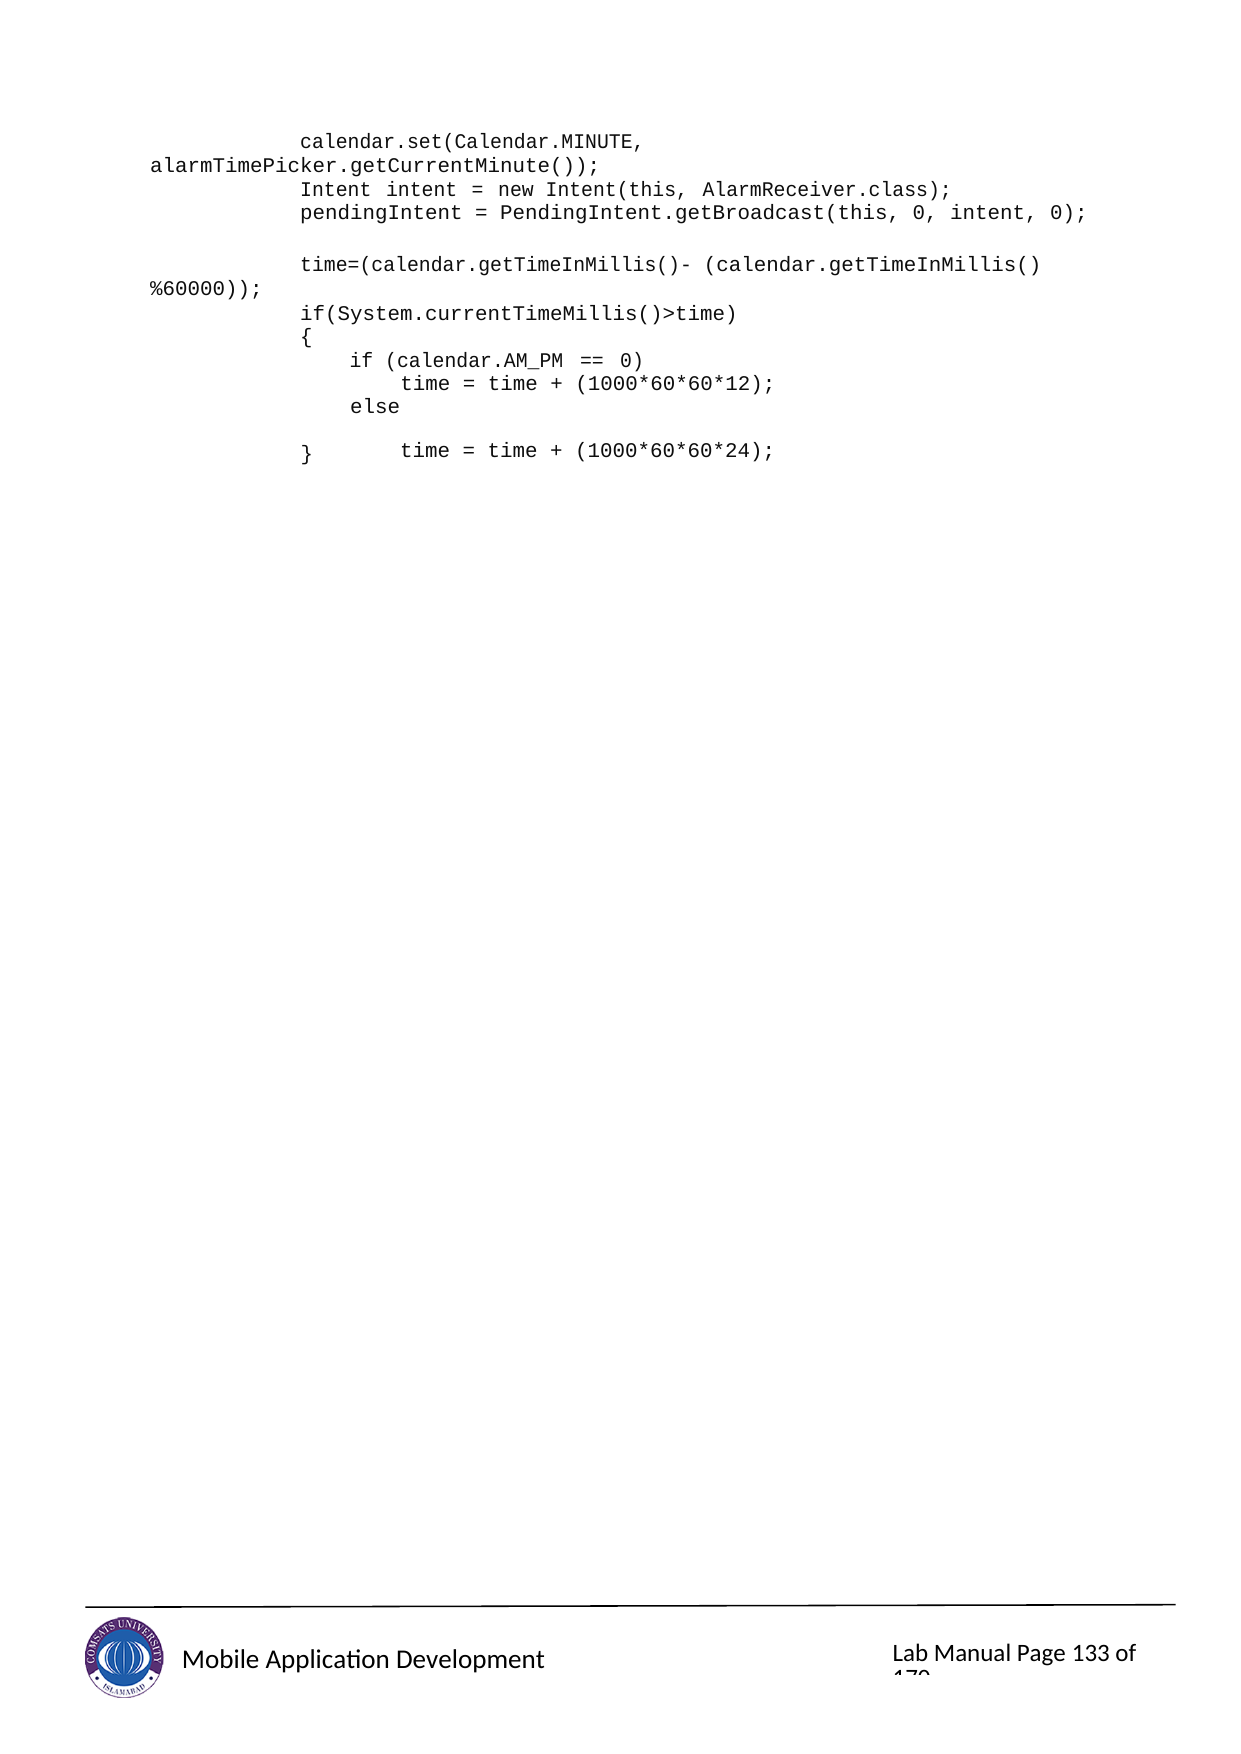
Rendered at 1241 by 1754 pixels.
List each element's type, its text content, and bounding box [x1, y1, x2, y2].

text time = time + (1000*60*60*24); [402, 440, 1182, 464]
text time = time + (1000*60*60*12); [124, 372, 1051, 396]
text calendar.set(Calendar.MINUTE, alarmTimePicker.getCurrentMinute()); [150, 131, 1083, 179]
picture [85, 1617, 165, 1698]
text { [300, 325, 1182, 348]
text if (calendar.AM_PM == 0) [144, 348, 849, 372]
text Intent intent = new Intent(this, AlarmReceiver.class); pendingIntent = PendingIntent.getBroadcast(this, 0, intent, 0); [300, 179, 1089, 226]
text time=(calendar.getTimeInMillis()- (calendar.getTimeInMillis()%60000)); [150, 254, 1120, 301]
text if(System.currentTimeMillis()>time) [300, 301, 1182, 325]
text else [21, 396, 400, 419]
text } [21, 443, 313, 466]
